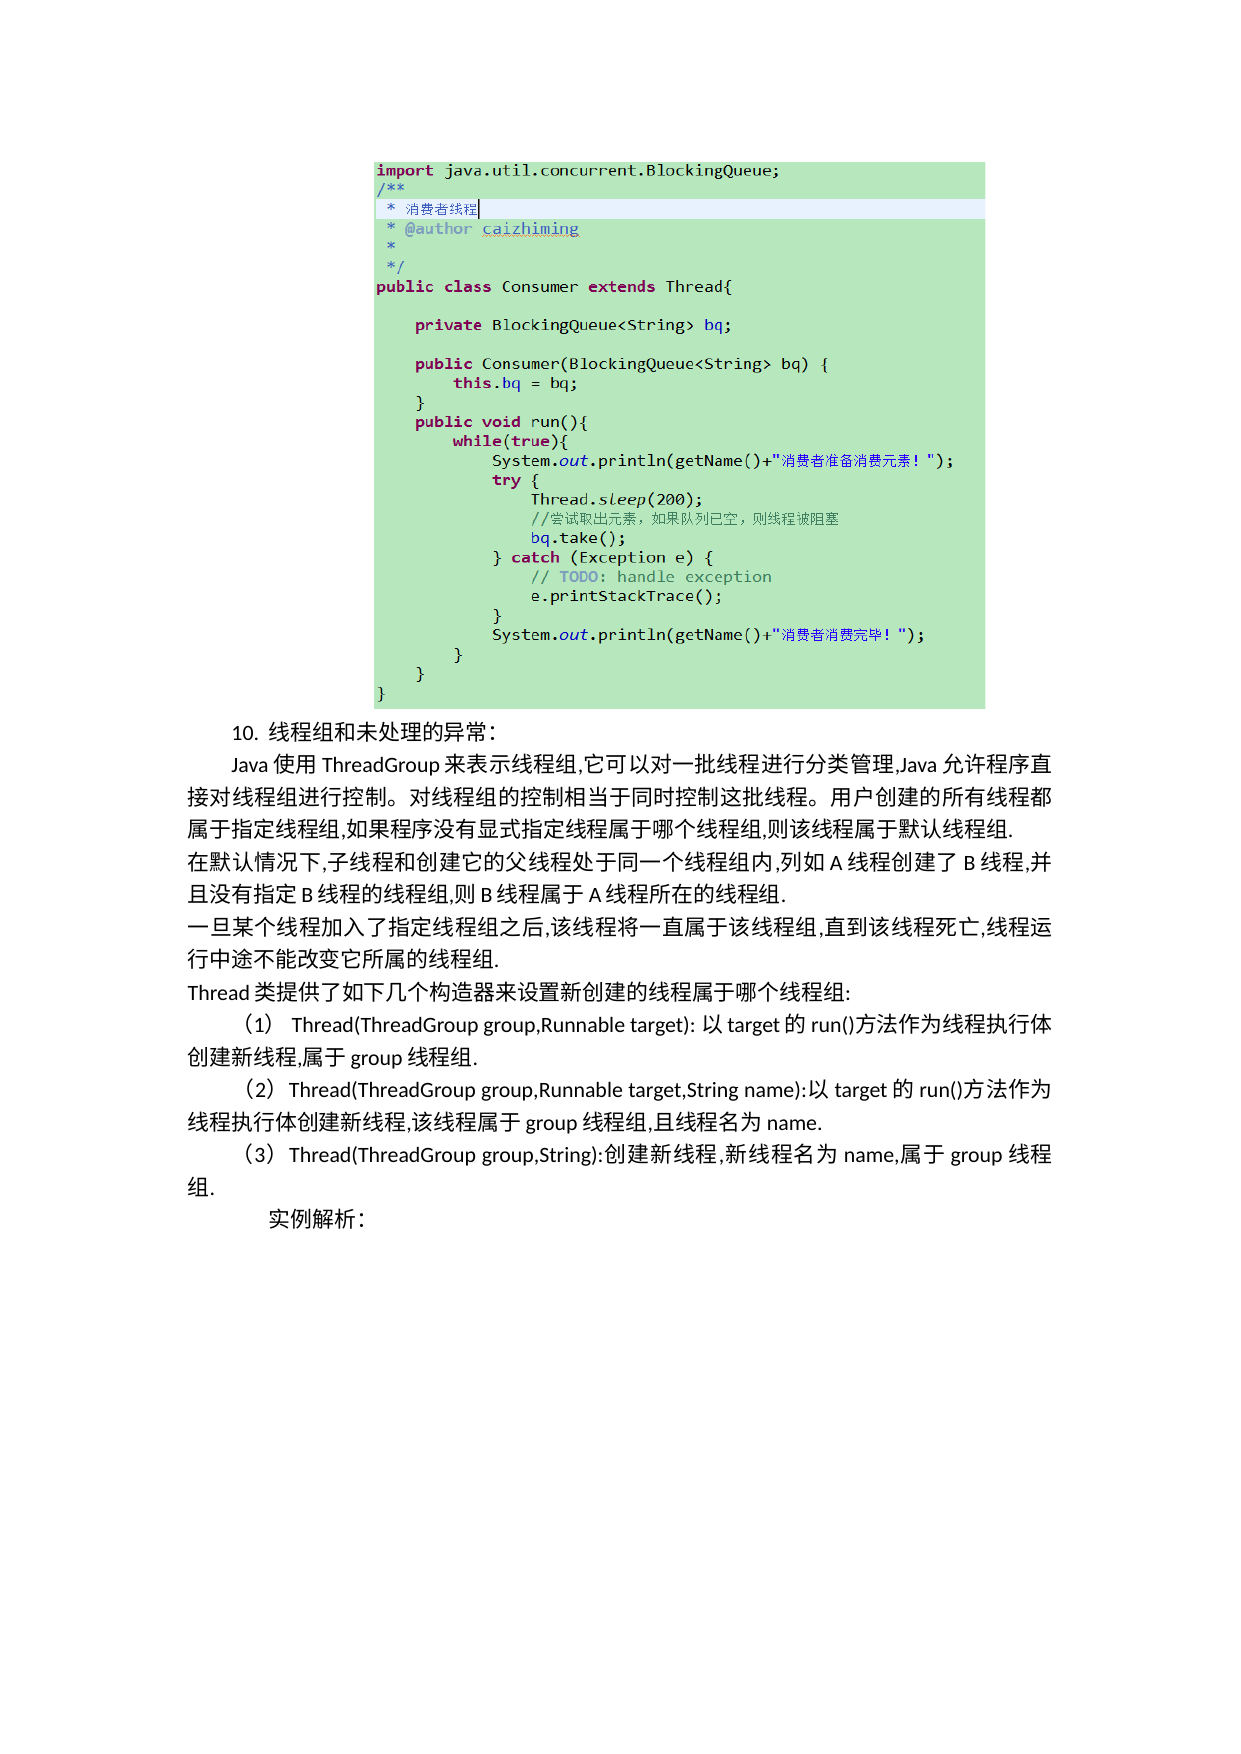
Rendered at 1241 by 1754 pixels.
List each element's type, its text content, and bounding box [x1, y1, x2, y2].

picture [373, 162, 986, 709]
text 一旦某个线程加入了指定线程组之后,该线程将一直属于该线程组,直到该线程死亡,线程运行中途不能改变它所属的线程组. [187, 909, 1053, 974]
text Thread类提供了如下几个构造器来设置新创建的线程属于哪个线程组: [187, 974, 1053, 1007]
text 在默认情况下,子线程和创建它的父线程处于同一个线程组内,列如A线程创建了B线程,并且没有指定B线程的线程组,则B线程属于A线程所在的线程组. [187, 844, 1053, 909]
text （3）Thread(ThreadGroup group,String):创建新线程,新线程名为name,属于group线程组. [187, 1137, 1053, 1202]
text （2）Thread(ThreadGroup group,Runnable target,String name):以target的run()方法作为线程执行体创建新线程,该线程属于group线程组,且线程名为name. [187, 1072, 1053, 1137]
text （1） Thread(ThreadGroup group,Runnable target): 以target的run()方法作为线程执行体创建新线程,属于group线程组. [187, 1007, 1053, 1072]
list 实例解析： [269, 1202, 1053, 1234]
text Java使用ThreadGroup来表示线程组,它可以对一批线程进行分类管理,Java允许程序直接对线程组进行控制。对线程组的控制相当于同时控制这批线程。用户创建的所有线程都属于指定线程组,如果程序没有显式指定线程属于哪个线程组,则该线程属于默认线程组. [187, 747, 1053, 844]
list 线程组和未处理的异常： [231, 714, 1053, 747]
